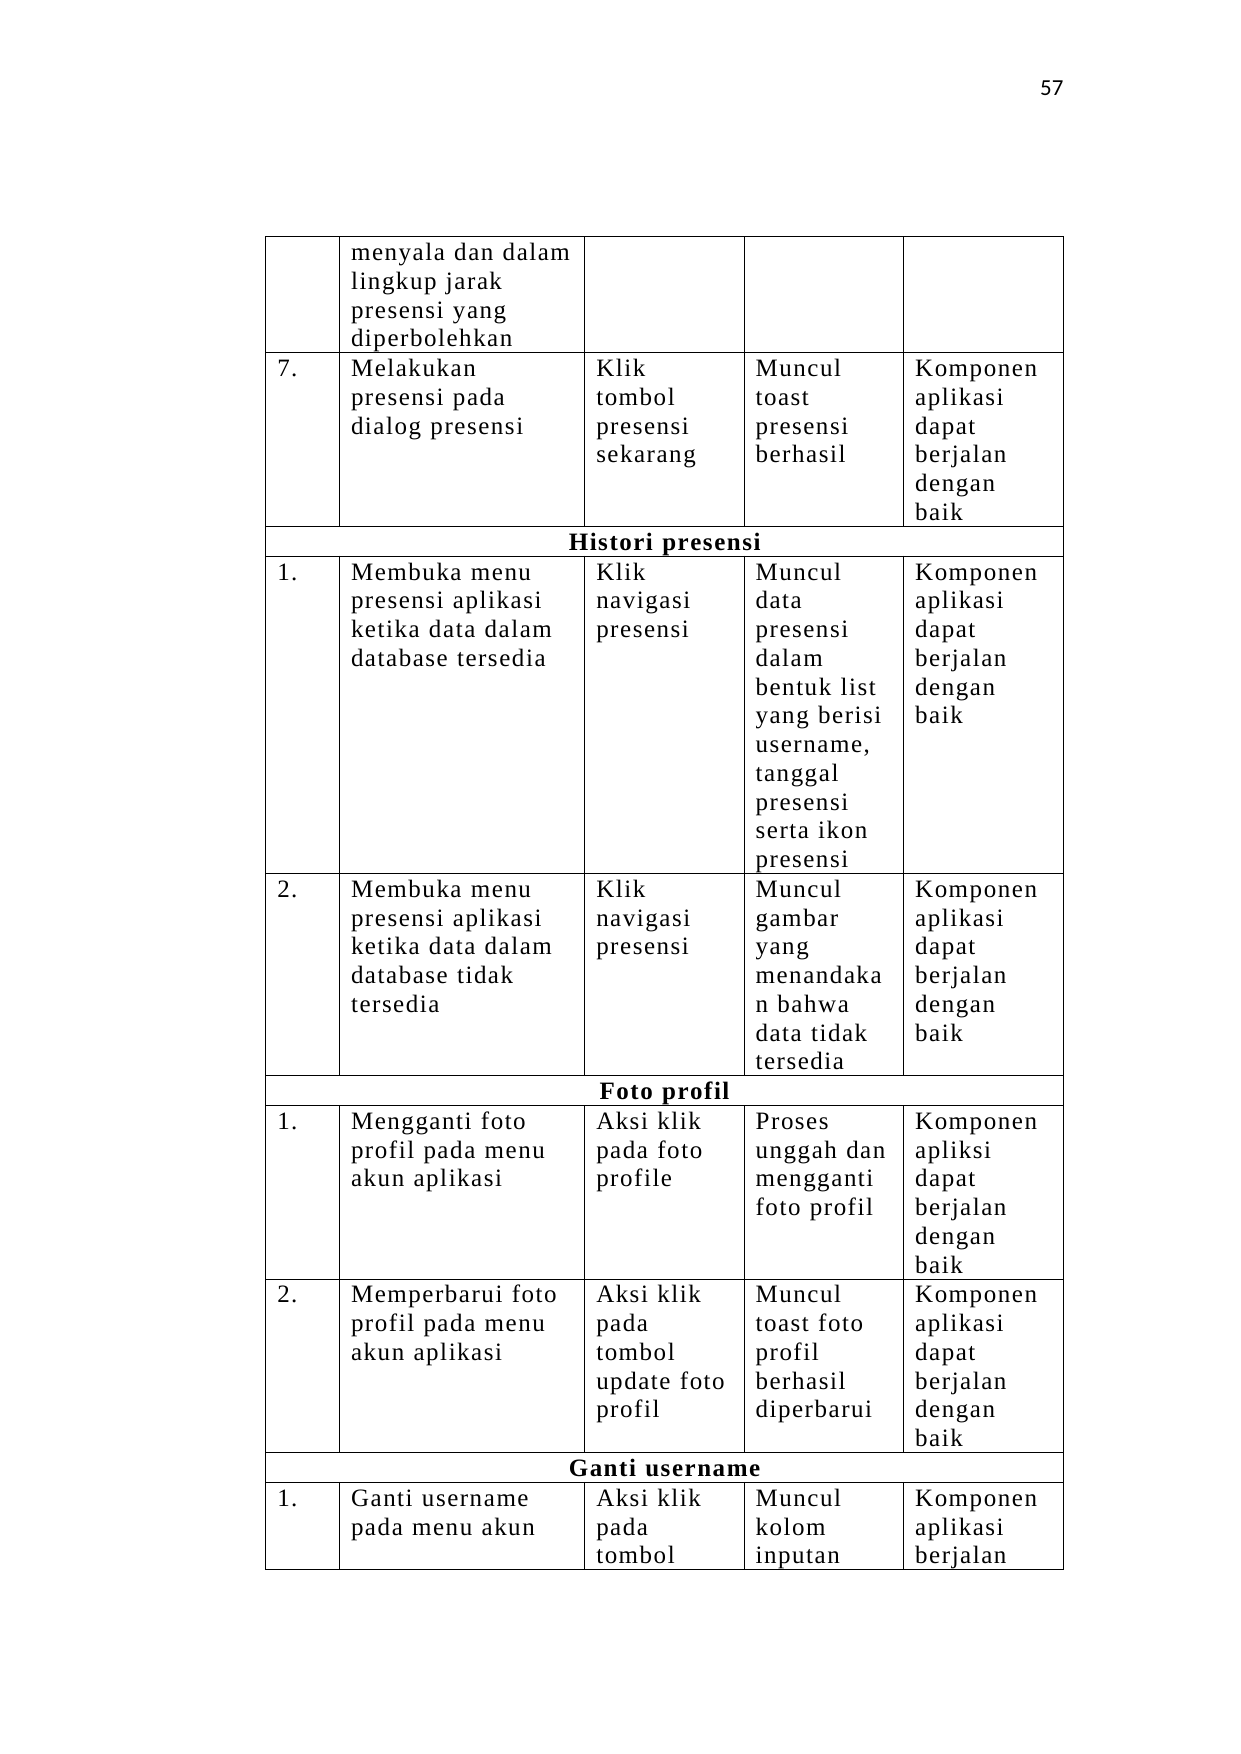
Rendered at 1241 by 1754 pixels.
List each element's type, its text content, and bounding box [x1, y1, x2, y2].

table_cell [340, 237, 584, 352]
table_cell Muncul gambar yang menandakan bahwa data tidak tersedia [745, 874, 903, 1075]
table_cell Komponen aplikasi dapat berjalan dengan baik [904, 557, 1063, 873]
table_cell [745, 1483, 903, 1569]
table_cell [745, 237, 903, 352]
table_cell Histori presensi [266, 527, 1063, 556]
table_cell Muncul data presensi dalam bentuk list yang berisi username, tanggal presensi serta ikon presensi [745, 557, 903, 873]
table_cell Mengganti foto profil pada menu akun aplikasi [340, 1106, 584, 1278]
table_cell 2. [266, 874, 339, 1075]
table_cell Komponen apliksi dapat berjalan dengan baik [904, 1106, 1063, 1278]
table_cell Komponen aplikasi dapat berjalan dengan baik [904, 353, 1063, 526]
table_cell Klik navigasi presensi [585, 557, 744, 873]
table_cell Ganti username [266, 1453, 1063, 1482]
table_cell 1. [266, 1483, 339, 1569]
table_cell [904, 1483, 1063, 1569]
table_cell 1. [266, 1106, 339, 1278]
table_cell Melakukan presensi pada dialog presensi [340, 353, 584, 526]
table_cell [340, 1483, 584, 1569]
table_cell 1. [266, 557, 339, 873]
table_cell Membuka menu presensi aplikasi ketika data dalam database tersedia [340, 557, 584, 873]
table_cell Proses unggah dan mengganti foto profil [745, 1106, 903, 1278]
table_cell Membuka menu presensi aplikasi ketika data dalam database tidak tersedia [340, 874, 584, 1075]
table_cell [585, 237, 744, 352]
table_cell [585, 1483, 744, 1569]
table_cell Komponen aplikasi dapat berjalan dengan baik [904, 874, 1063, 1075]
table_cell Memperbarui foto profil pada menu akun aplikasi [340, 1280, 584, 1452]
table_cell Klik tombol presensi sekarang [585, 353, 744, 526]
table_cell Aksi klik pada tombol update foto profil [585, 1280, 744, 1452]
table_cell Komponen aplikasi dapat berjalan dengan baik [904, 1280, 1063, 1452]
table_cell Muncul toast foto profil berhasil diperbarui [745, 1280, 903, 1452]
table_cell Klik navigasi presensi [585, 874, 744, 1075]
table_cell Muncul toast presensi berhasil [745, 353, 903, 526]
table_cell 6. [266, 237, 339, 352]
table_cell Foto profil [266, 1076, 1063, 1105]
table_cell 2. [266, 1280, 339, 1452]
table_cell Aksi klik pada foto profile [585, 1106, 744, 1278]
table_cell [904, 237, 1063, 352]
table_cell 7. [266, 353, 339, 526]
